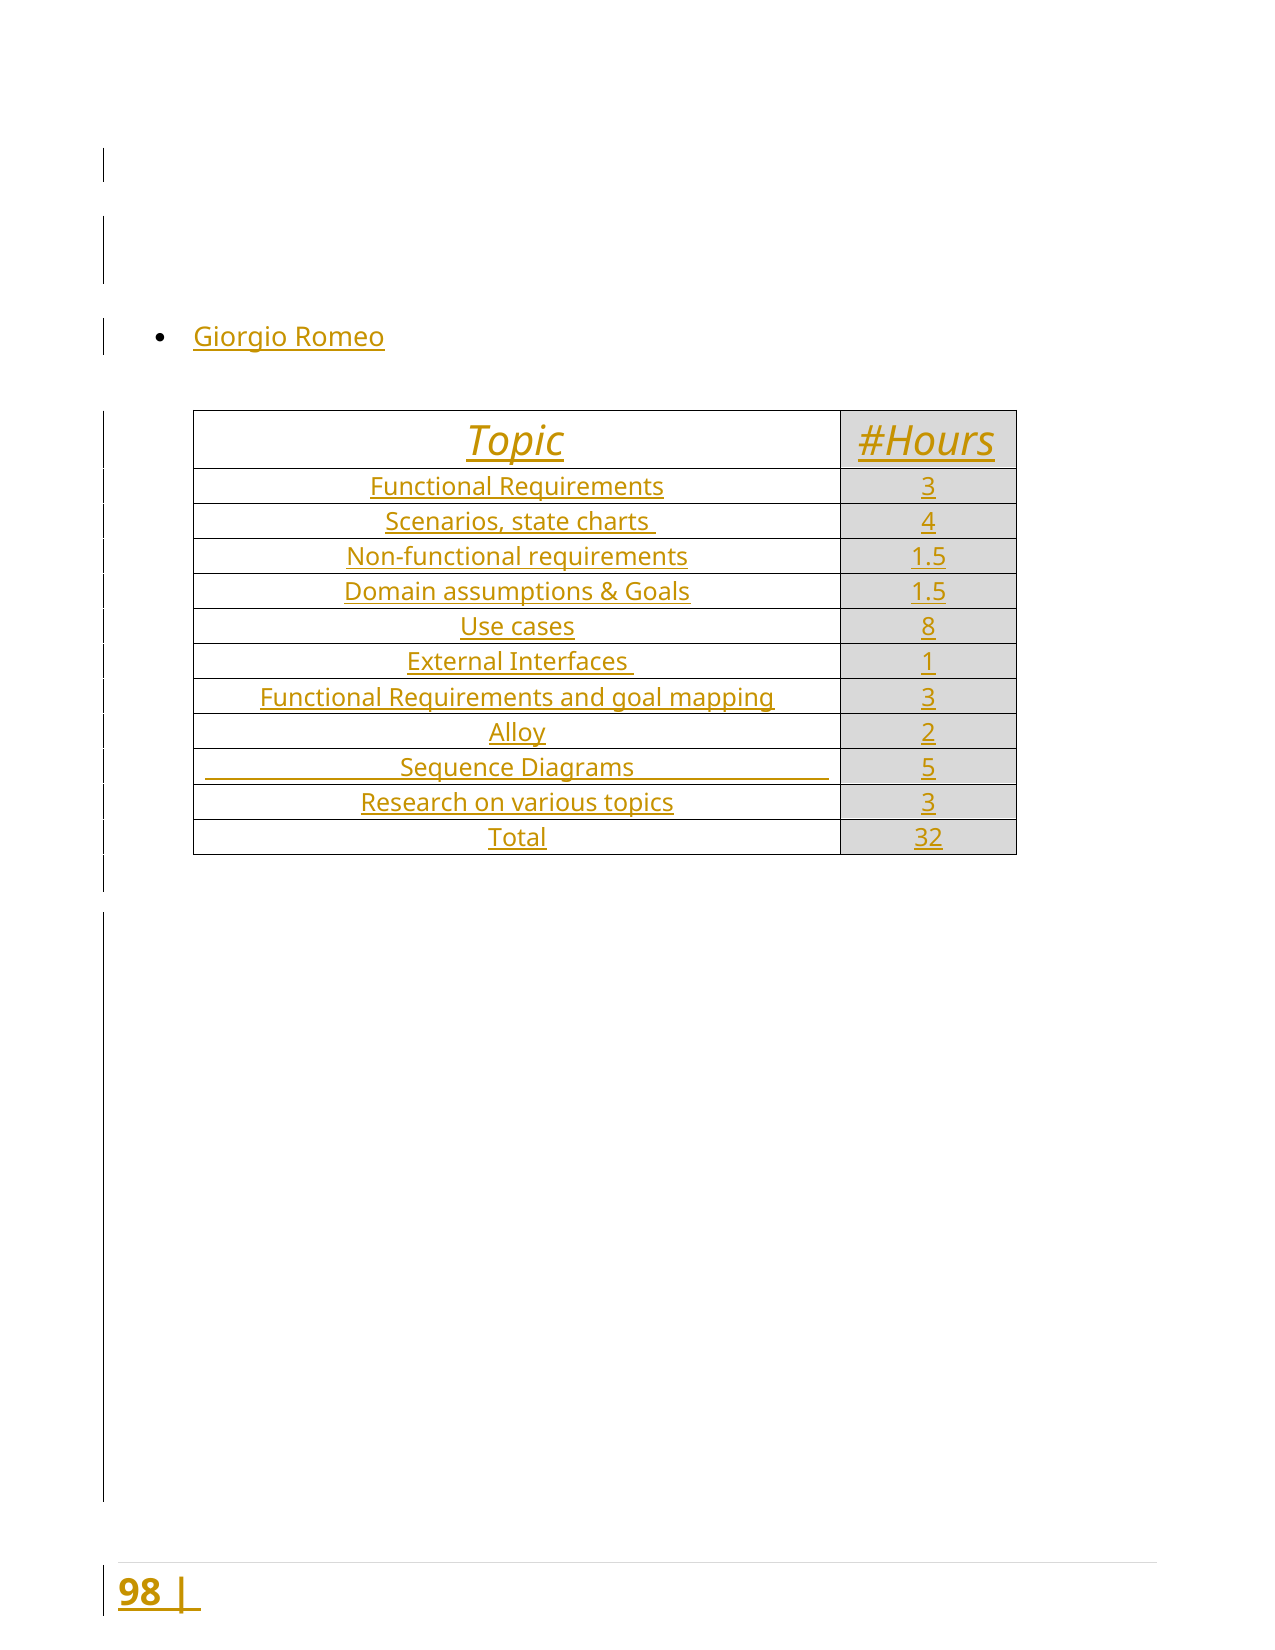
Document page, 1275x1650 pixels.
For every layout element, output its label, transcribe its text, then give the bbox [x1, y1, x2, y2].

table_header Topic [194, 411, 840, 467]
table_cell Research on various topics [194, 785, 840, 818]
table_cell 2 [841, 714, 1016, 748]
table_cell 1 [841, 644, 1016, 678]
table_cell 4 [841, 504, 1016, 538]
table_cell 3 [841, 785, 1016, 818]
table_cell Functional Requirements [194, 469, 840, 503]
table_cell 5 [841, 749, 1016, 783]
table_cell 3 [841, 679, 1016, 713]
table_cell Domain assumptions & Goals [194, 574, 840, 608]
table_cell 32 [841, 820, 1016, 854]
table_cell Sequence Diagrams [194, 749, 840, 783]
table_cell 3 [841, 469, 1016, 503]
list Giorgio Romeo [156, 318, 1157, 389]
table_cell Use cases [194, 609, 840, 643]
table_cell Functional Requirements and goal mapping [194, 679, 840, 713]
table_cell Scenarios, state charts [194, 504, 840, 538]
table_cell Total [194, 820, 840, 854]
table_cell External Interfaces [194, 644, 840, 678]
table_cell Alloy [194, 714, 840, 748]
table_cell 8 [841, 609, 1016, 643]
table_cell Non-functional requirements [194, 539, 840, 573]
table_cell 1.5 [841, 574, 1016, 608]
table_header #Hours [841, 411, 1016, 467]
table_cell 1.5 [841, 539, 1016, 573]
